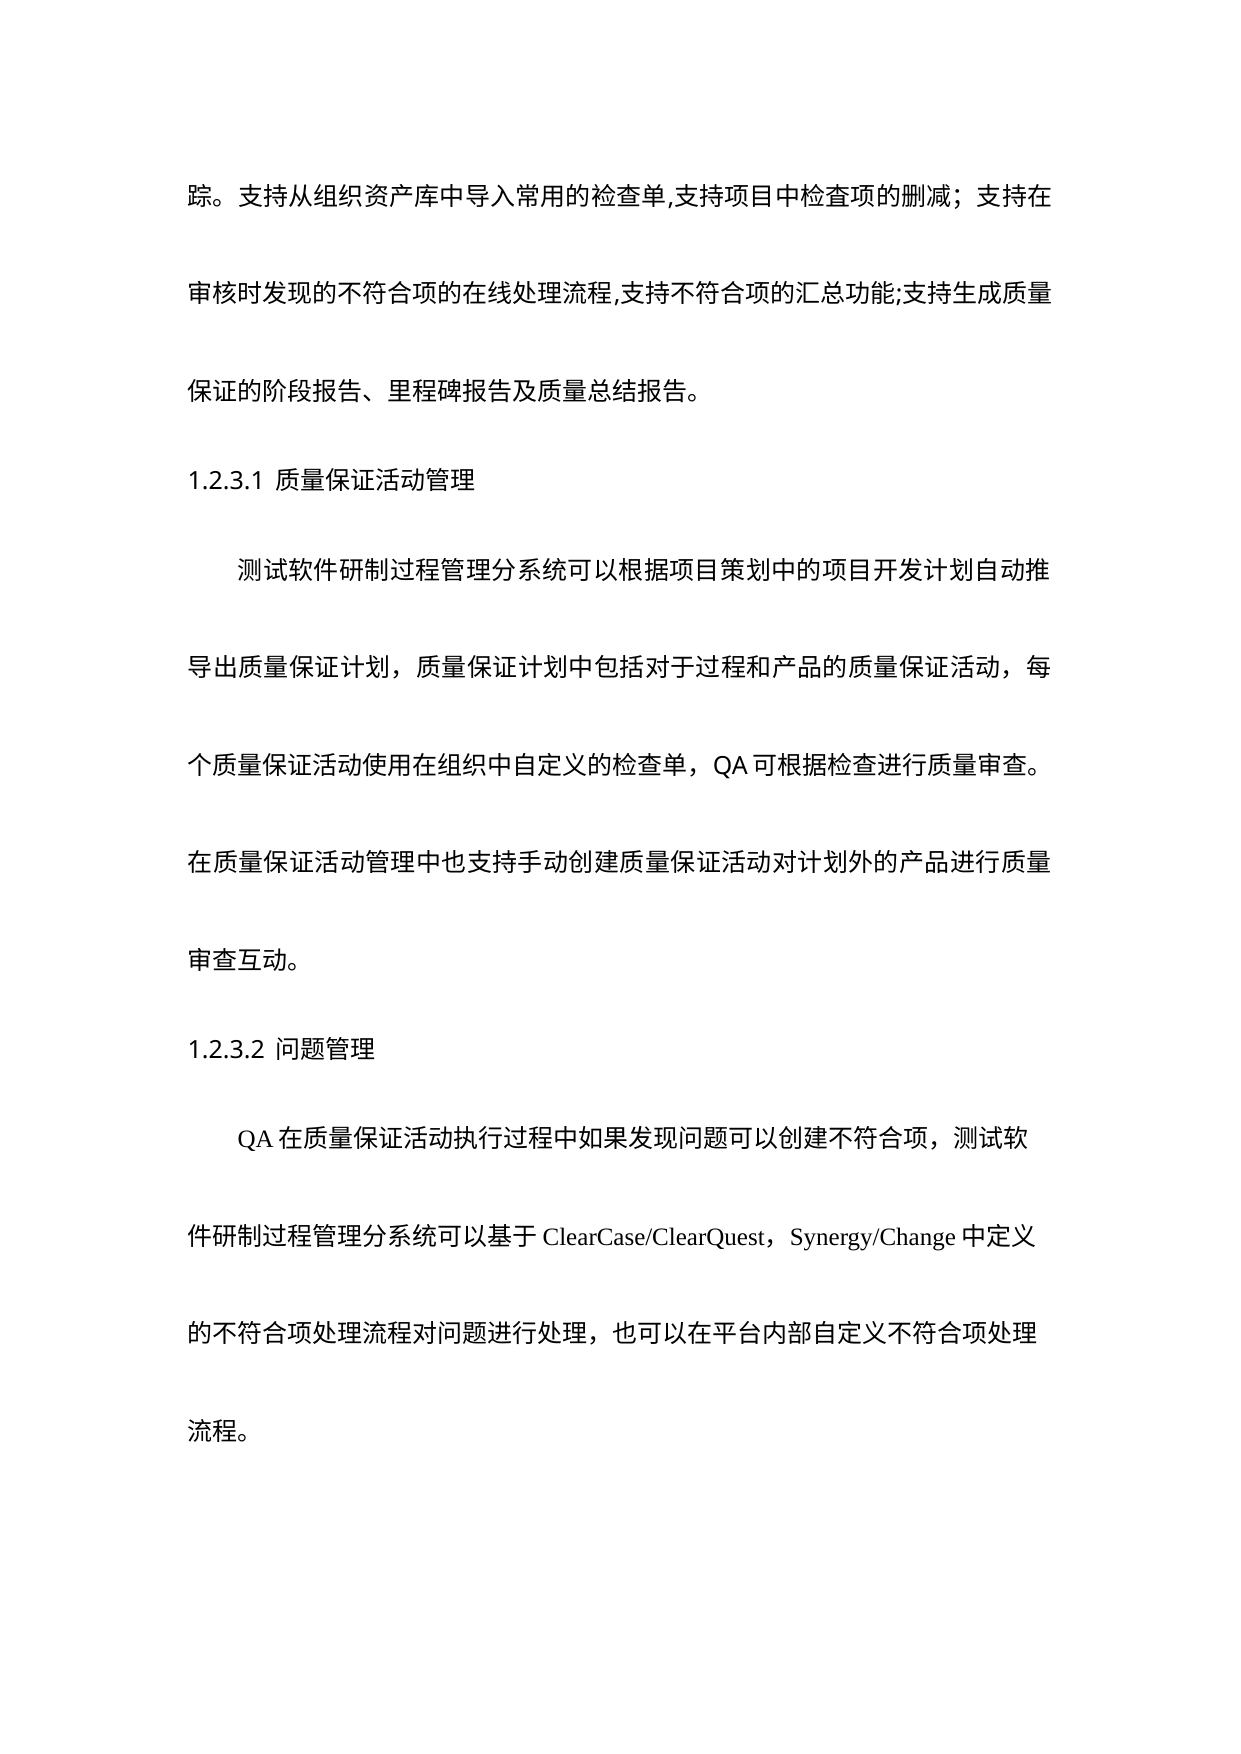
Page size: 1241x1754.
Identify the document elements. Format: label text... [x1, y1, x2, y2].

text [187, 162, 1053, 422]
text QA在质量保证活动执行过程中如果发现问题可以创建不符合项，测试软件研制过程管理分系统可以基于ClearCase/ClearQuest，Synergy/Change中定义的不符合项处理流程对问题进行处理，也可以在平台内部自定义不符合项处理流程。 [187, 1104, 1053, 1462]
subtitle 质量保证活动管理 [187, 446, 1053, 511]
subtitle 问题管理 [187, 1015, 1053, 1080]
text 测试软件研制过程管理分系统可以根据项目策划中的项目开发计划自动推导出质量保证计划，质量保证计划中包括对于过程和产品的质量保证活动，每个质量保证活动使用在组织中自定义的检查单，QA可根据检查进行质量审查。在质量保证活动管理中也支持手动创建质量保证活动对计划外的产品进行质量审查互动。 [187, 536, 1053, 991]
